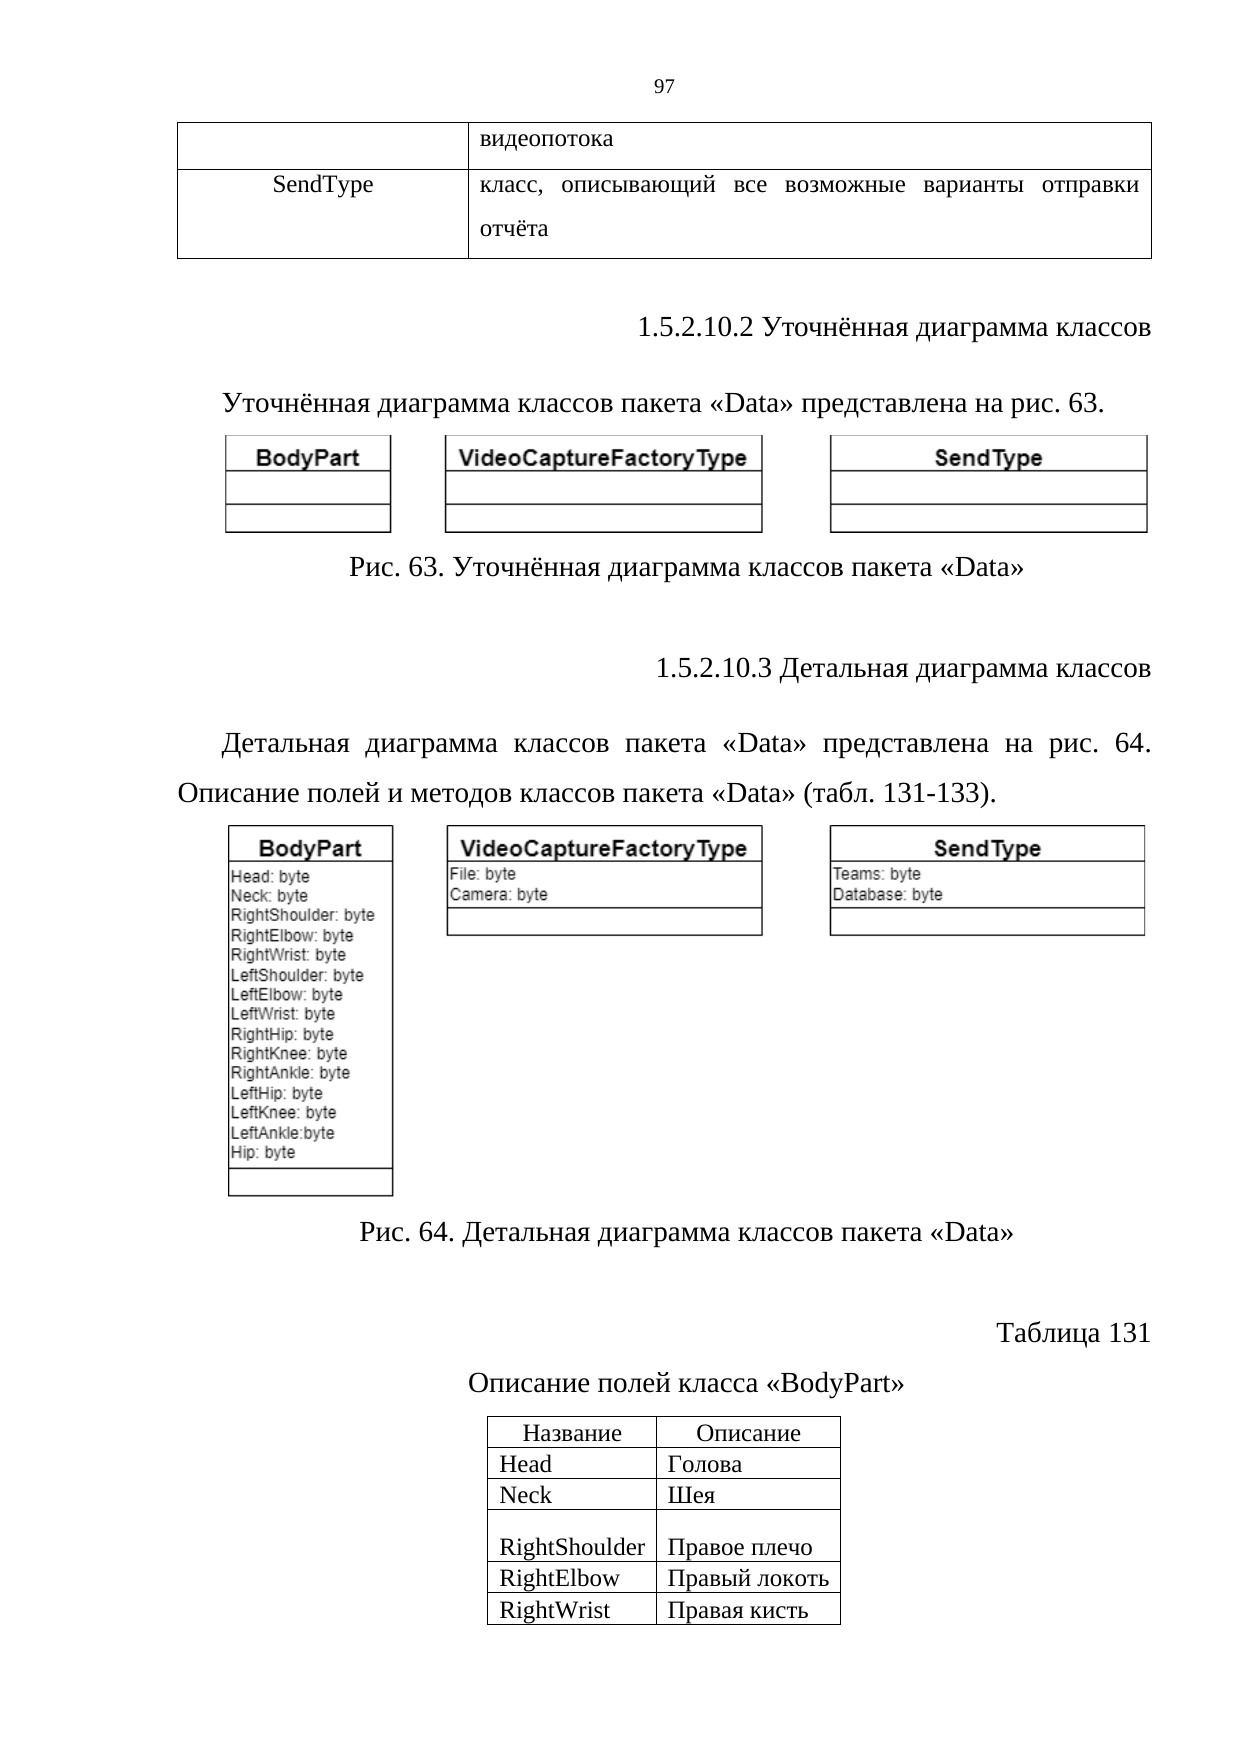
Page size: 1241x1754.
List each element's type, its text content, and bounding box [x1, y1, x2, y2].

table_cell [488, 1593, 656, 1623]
text 1.5.2.10.3 Детальная диаграмма классов [177, 650, 1152, 683]
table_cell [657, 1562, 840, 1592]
text 1.5.2.10.2 Уточнённая диаграмма классов [177, 309, 1152, 343]
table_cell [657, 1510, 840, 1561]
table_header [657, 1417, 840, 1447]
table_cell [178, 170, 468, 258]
text Описание полей класса «BodyPart» [177, 1365, 1152, 1399]
picture [228, 825, 1146, 1198]
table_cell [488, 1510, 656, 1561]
text Таблица 131 [177, 1315, 1152, 1348]
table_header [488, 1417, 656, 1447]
text Уточнённая диаграмма классов пакета «Data» представлена на рис. 63. [177, 385, 1152, 418]
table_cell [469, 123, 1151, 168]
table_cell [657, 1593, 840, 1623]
text Детальная диаграмма классов пакета «Data» представлена на рис. 64. Описание полей и методов классов пакета «Data» (табл. 131-133). [177, 725, 1152, 809]
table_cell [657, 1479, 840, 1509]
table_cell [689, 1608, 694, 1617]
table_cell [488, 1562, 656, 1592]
text Рис. 64. Детальная диаграмма классов пакета «Data» [177, 1214, 1152, 1248]
picture [225, 435, 1148, 533]
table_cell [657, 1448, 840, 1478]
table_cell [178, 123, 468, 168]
text Рис. 63. Уточнённая диаграмма классов пакета «Data» [177, 549, 1152, 583]
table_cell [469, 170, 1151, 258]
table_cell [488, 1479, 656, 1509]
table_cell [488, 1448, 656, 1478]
